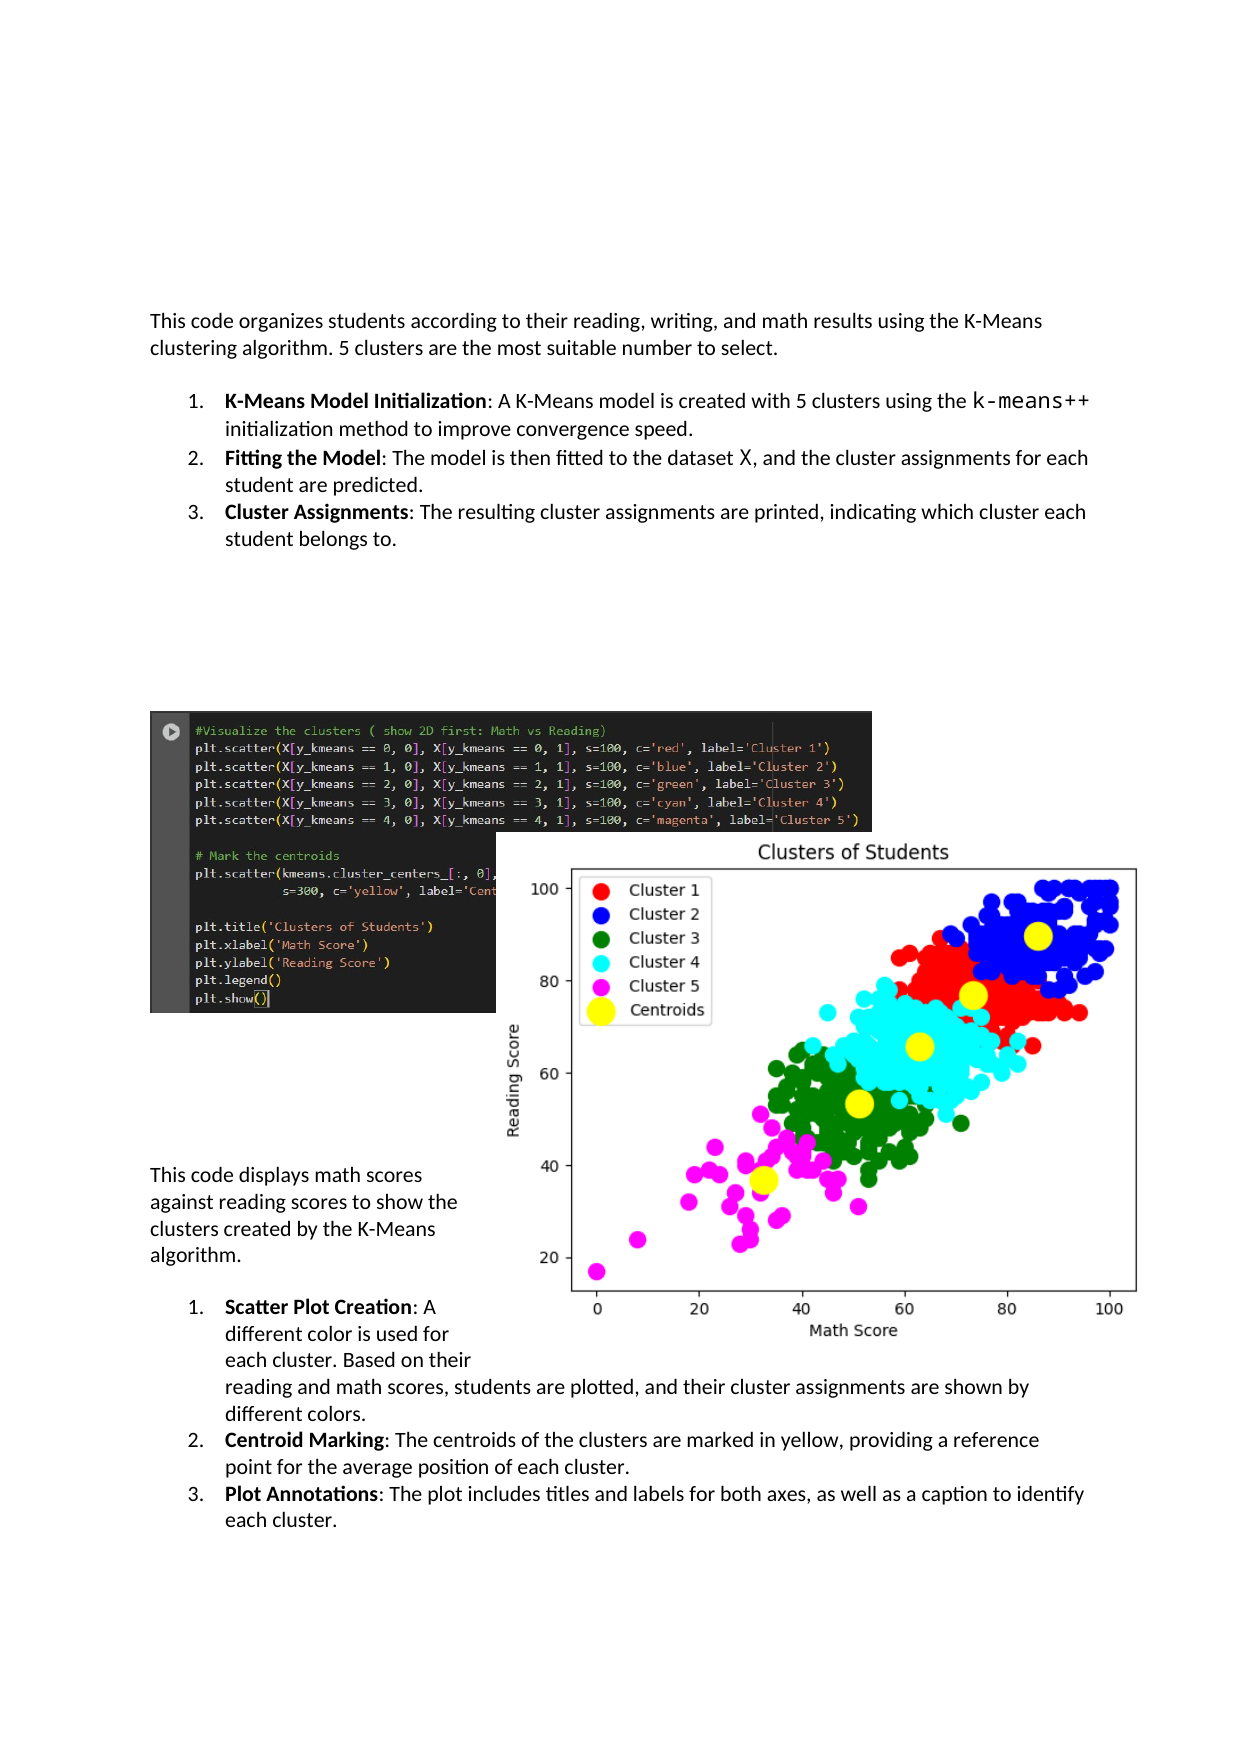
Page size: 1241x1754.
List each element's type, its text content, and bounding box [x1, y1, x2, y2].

picture [150, 711, 1146, 1351]
list K-Means Model Initialization: A K-Means model is created with 5 clusters using the k-means++ initialization method to improve convergence speed. [187, 385, 1090, 442]
list Cluster Assignments: The resulting cluster assignments are printed, indicating which cluster each student belongs to. [187, 498, 1090, 552]
text This code displays math scores against reading scores to show the clusters created by the K-Means algorithm. [150, 1162, 496, 1268]
text This code organizes students according to their reading, writing, and math results using the K-Means clustering algorithm. 5 clusters are the most suitable number to select. [150, 307, 1090, 360]
list Plot Annotations: The plot includes titles and labels for both axes, as well as a caption to identify each cluster. [187, 1480, 1090, 1533]
list Scatter Plot Creation: A different color is used for each cluster. Based on their reading and math scores, students are plotted, and their cluster assignments are shown by different colors. [187, 1293, 1090, 1427]
list Centroid Marking: The centroids of the clusters are marked in yellow, providing a reference point for the average position of each cluster. [187, 1427, 1090, 1480]
list Fitting the Model: The model is then fitted to the dataset X, and the cluster assignments for each student are predicted. [187, 442, 1090, 498]
